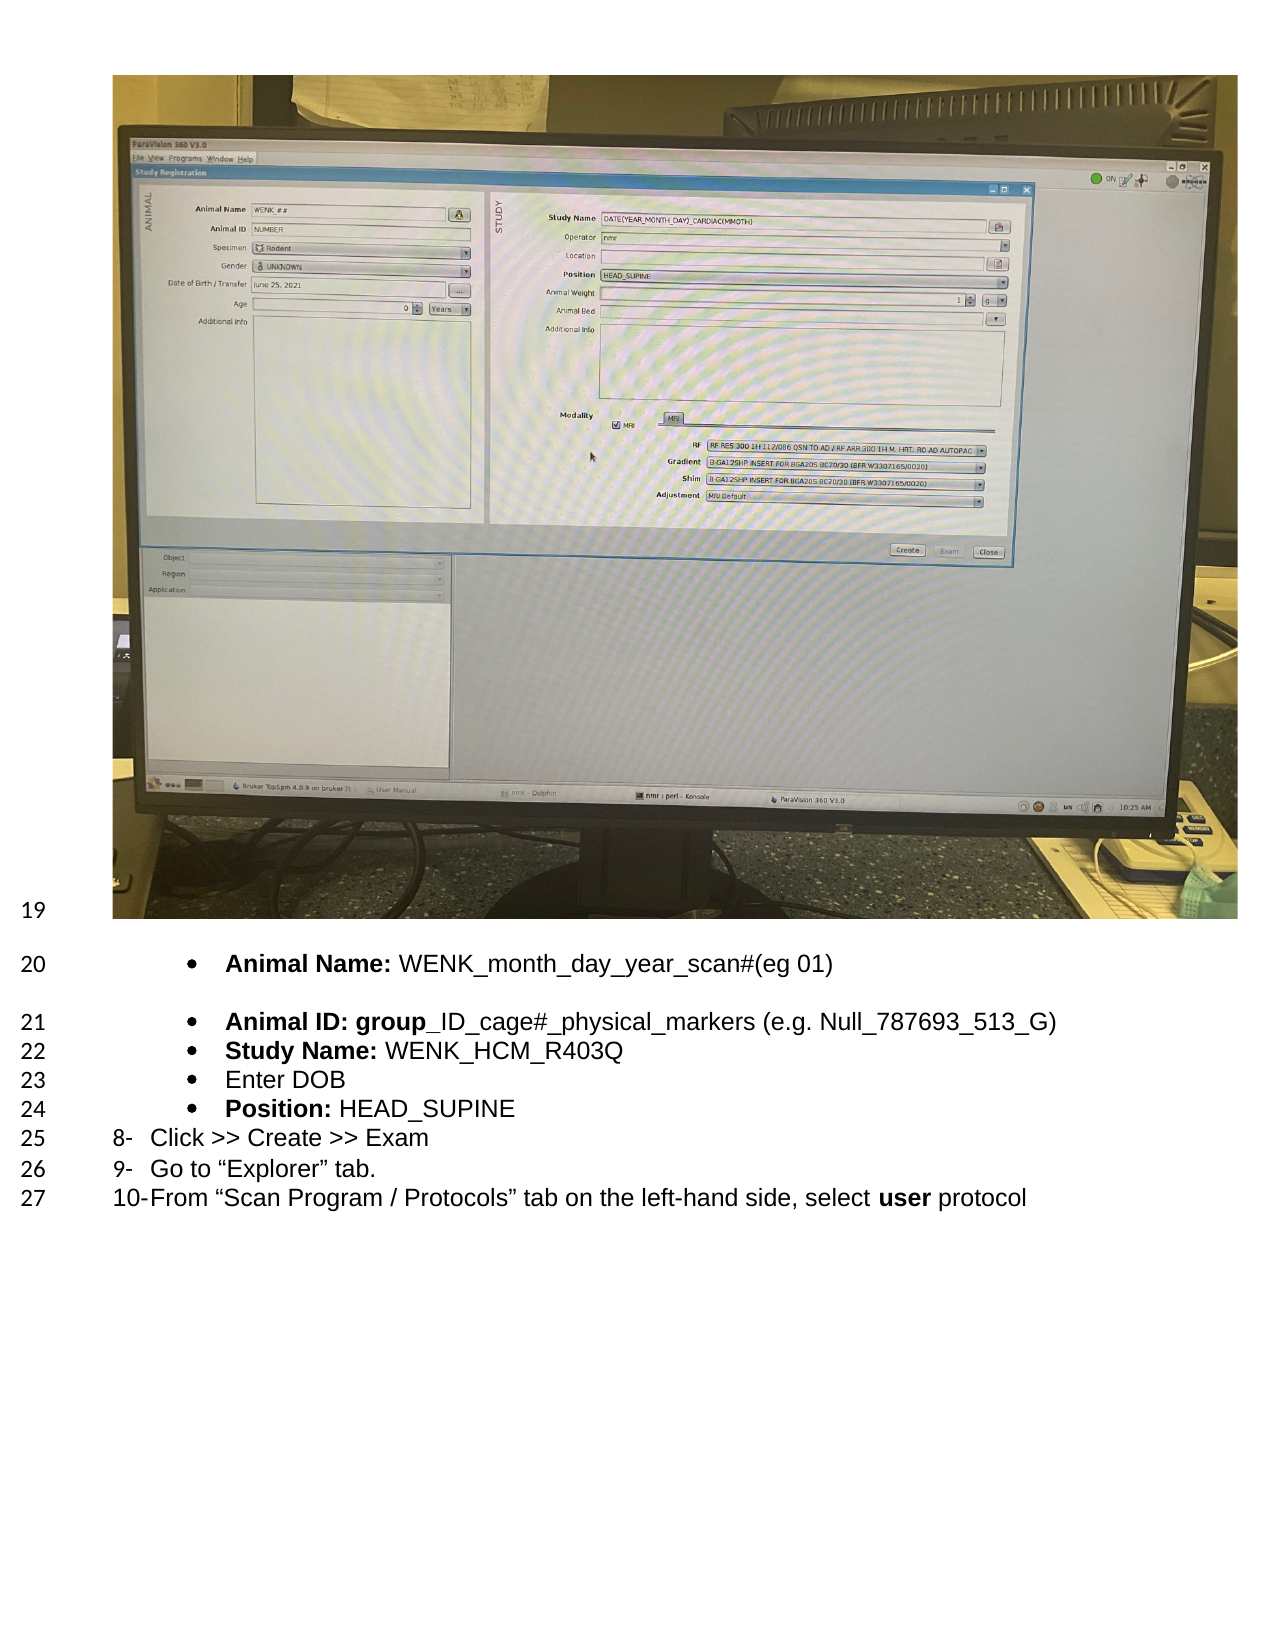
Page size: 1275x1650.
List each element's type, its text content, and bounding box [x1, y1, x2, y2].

list Study Name: WENK_HCM_R403Q [187, 1036, 1200, 1065]
list Enter DOB [187, 1065, 1200, 1093]
list Go to “Explorer” tab. [112, 1153, 1200, 1183]
picture [112, 75, 1238, 919]
list Animal Name: WENK_month_day_year_scan#(eg 01) [187, 949, 1200, 978]
list Click >> Create >> Exam [112, 1122, 1200, 1153]
list Position: HEAD_SUPINE [187, 1093, 1200, 1122]
list From “Scan Program / Protocols” tab on the left-hand side, select user protocol [112, 1183, 1200, 1212]
list Animal ID: group_ID_cage#_physical_markers (e.g. Null_787693_513_G) [187, 1007, 1200, 1036]
